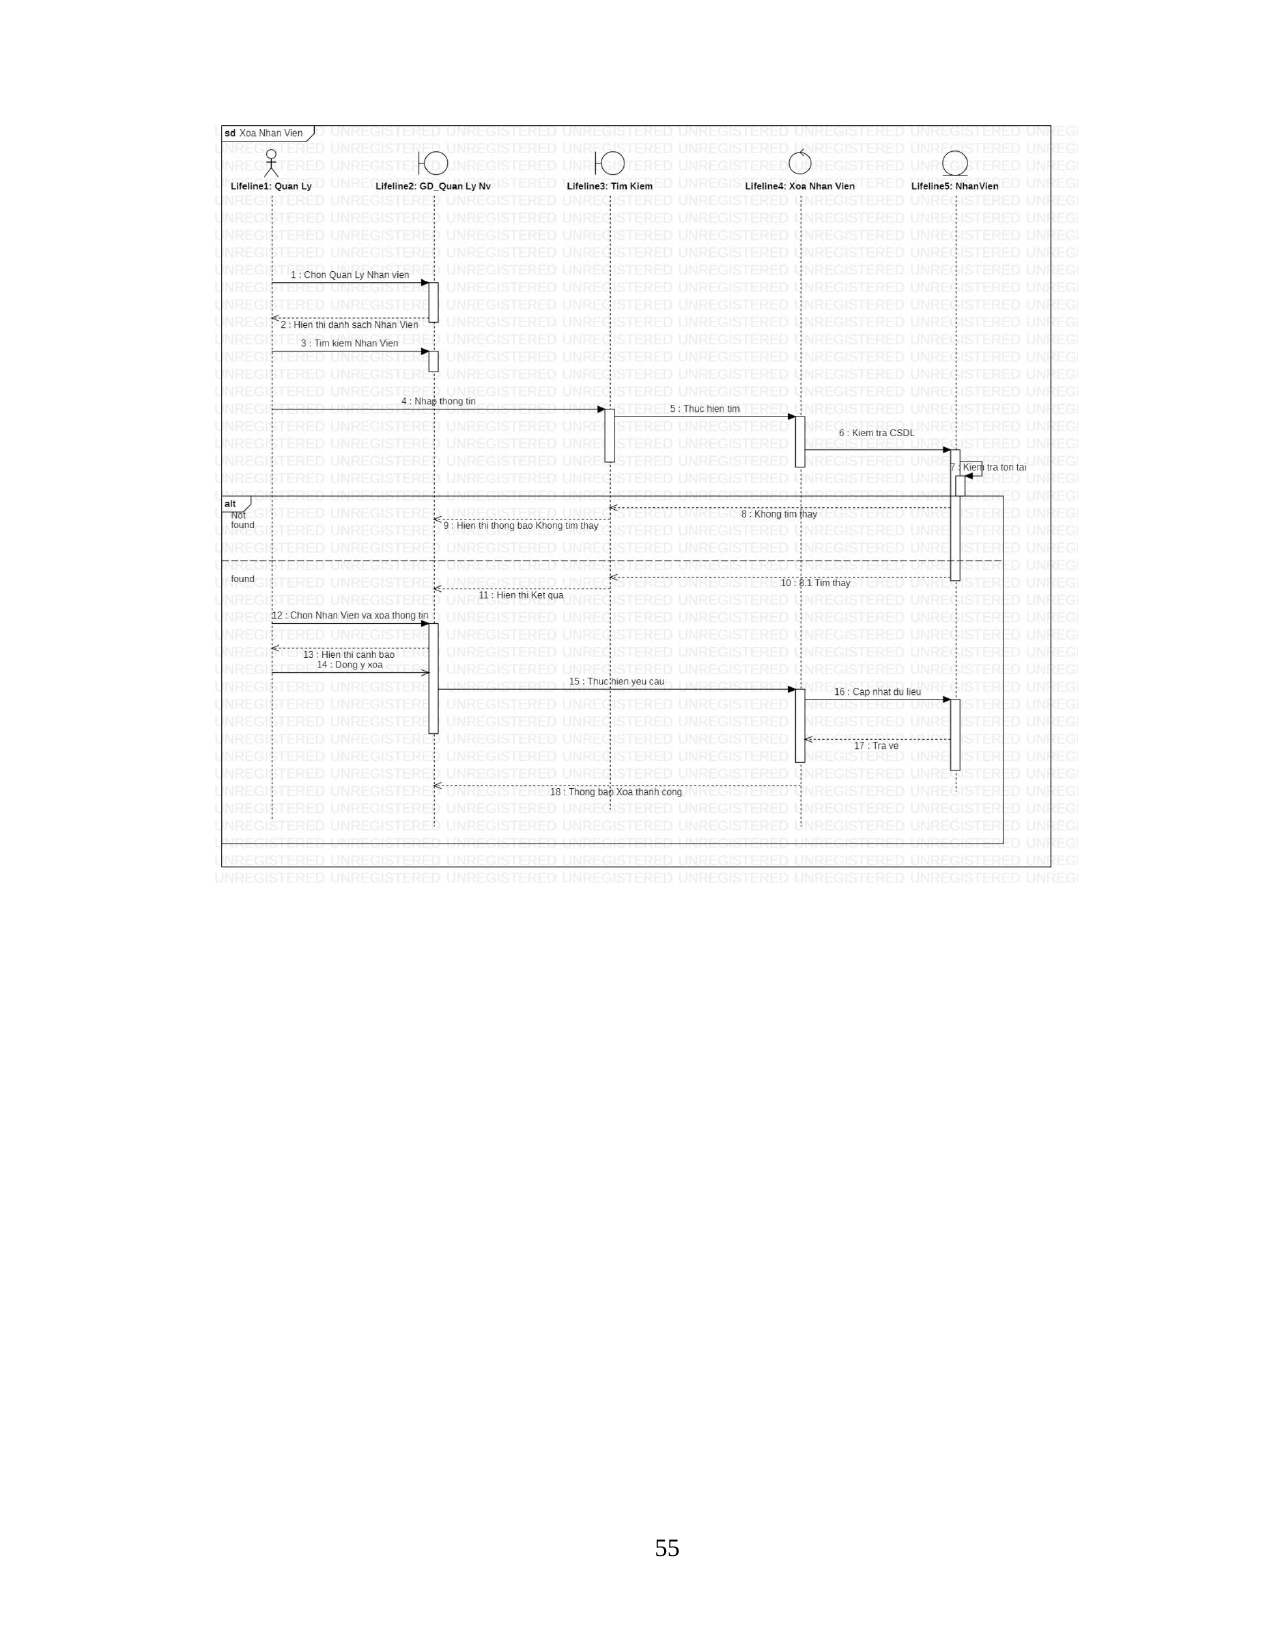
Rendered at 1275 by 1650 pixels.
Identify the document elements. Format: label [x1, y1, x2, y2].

picture [214, 118, 1079, 895]
